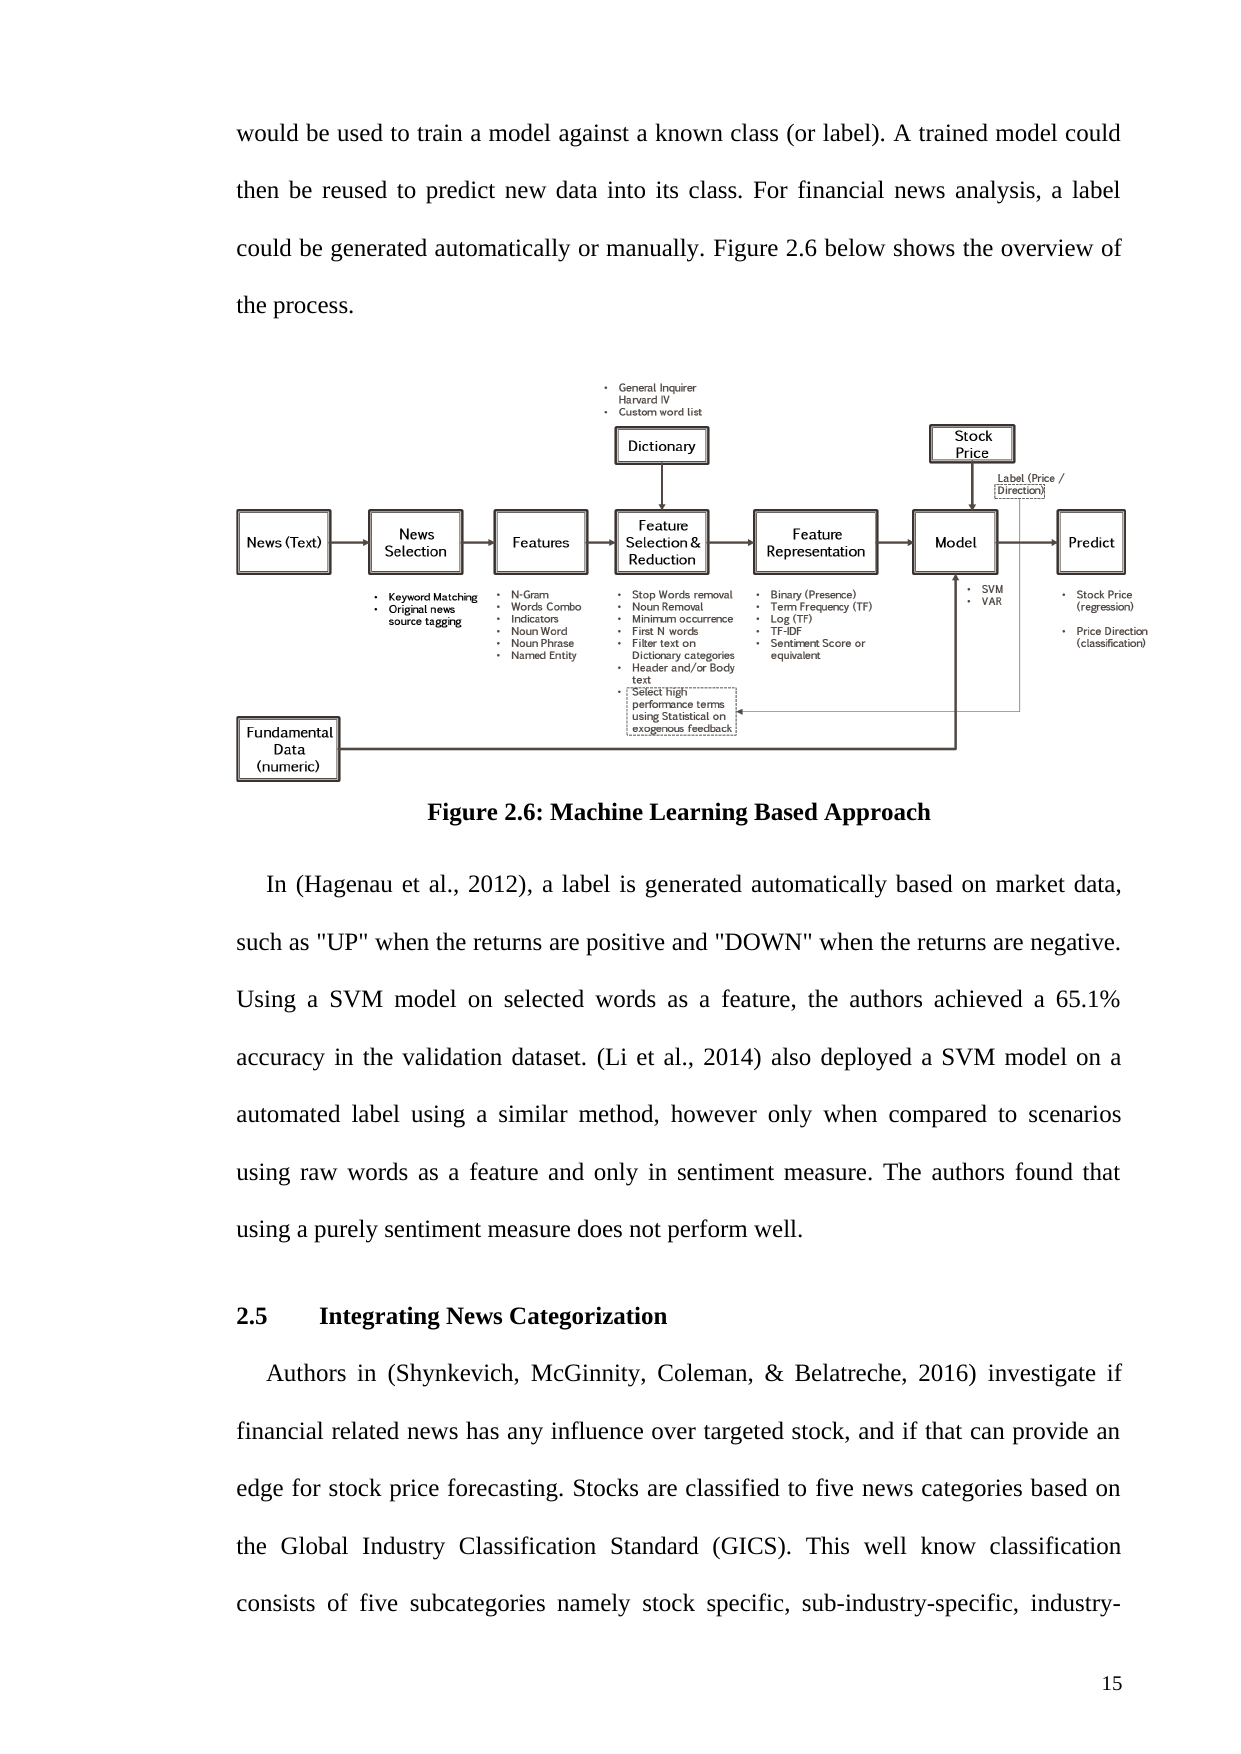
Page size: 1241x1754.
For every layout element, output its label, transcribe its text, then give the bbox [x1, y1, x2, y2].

text Figure 2.6: Machine Learning Based Approach [236, 797, 1122, 826]
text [236, 118, 1122, 319]
subtitle Integrating News Categorization [236, 1301, 1122, 1329]
text In (Hagenau et al., 2012), a label is generated automatically based on market data, such as "UP" when the returns are positive and "DOWN" when the returns are negative. Using a SVM model on selected words as a feature, the authors achieved a 65.1% accuracy in the validation dataset. (Li et al., 2014) also deployed a SVM model on a automated label using a similar method, however only when compared to scenarios using raw words as a feature and only in sentiment measure. The authors found that using a purely sentiment measure does not perform well. [236, 869, 1122, 1243]
picture [236, 377, 1160, 783]
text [236, 1358, 1122, 1617]
